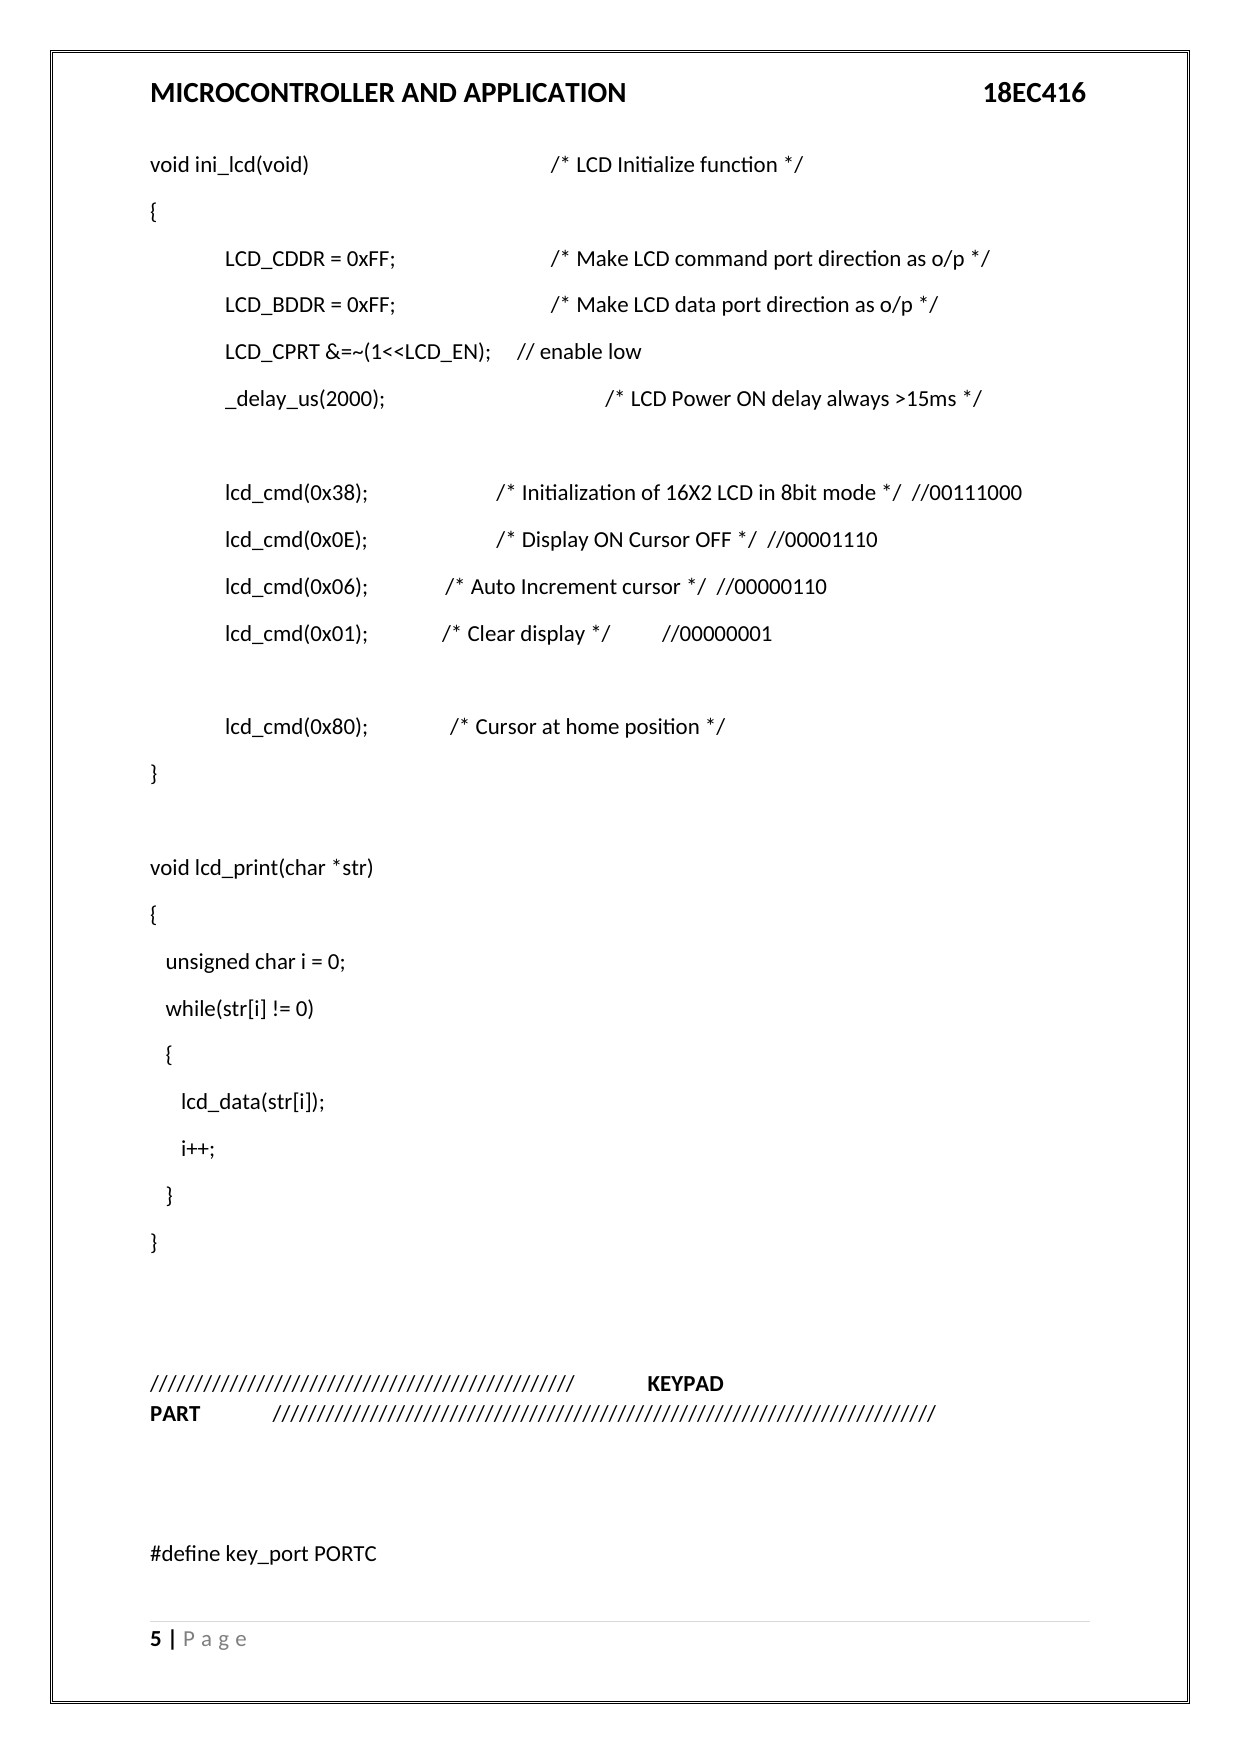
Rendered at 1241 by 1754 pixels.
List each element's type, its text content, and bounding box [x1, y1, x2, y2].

text void lcd_print(char *str) [150, 853, 1090, 881]
text _delay_us(2000); /* LCD Power ON delay always >15ms */ [150, 384, 1090, 412]
text } [150, 1181, 1090, 1209]
text lcd_cmd(0x38); /* Initialization of 16X2 LCD in 8bit mode */ //00111000 [150, 478, 1090, 506]
text LCD_CPRT &=~(1<<LCD_EN); // enable low [150, 337, 1090, 366]
text LCD_BDDR = 0xFF; /* Make LCD data port direction as o/p */ [150, 291, 1090, 319]
text } [150, 1228, 1090, 1256]
text } [150, 759, 1090, 787]
text { [150, 900, 1090, 928]
text lcd_cmd(0x01); /* Clear display */ //00000001 [150, 619, 1090, 647]
text i++; [150, 1134, 1090, 1162]
text lcd_cmd(0x80); /* Cursor at home position */ [150, 712, 1090, 741]
text while(str[i] != 0) [150, 994, 1090, 1022]
text { [150, 1041, 1090, 1069]
text unsigned char i = 0; [150, 947, 1090, 975]
text lcd_cmd(0x06); /* Auto Increment cursor */ //00000110 [150, 572, 1090, 600]
text #define key_port PORTC [150, 1539, 1090, 1568]
text void ini_lcd(void) /* LCD Initialize function */ [150, 150, 1090, 178]
text lcd_data(str[i]); [150, 1087, 1090, 1116]
text lcd_cmd(0x0E); /* Display ON Cursor OFF */ //00001110 [150, 525, 1090, 553]
text //////////////////////////////////////////////// KEYPAD PART /////////////////////////////////////////////////////////////////////////// [150, 1369, 1090, 1427]
text { [150, 197, 1090, 225]
text LCD_CDDR = 0xFF; /* Make LCD command port direction as o/p */ [150, 244, 1090, 272]
